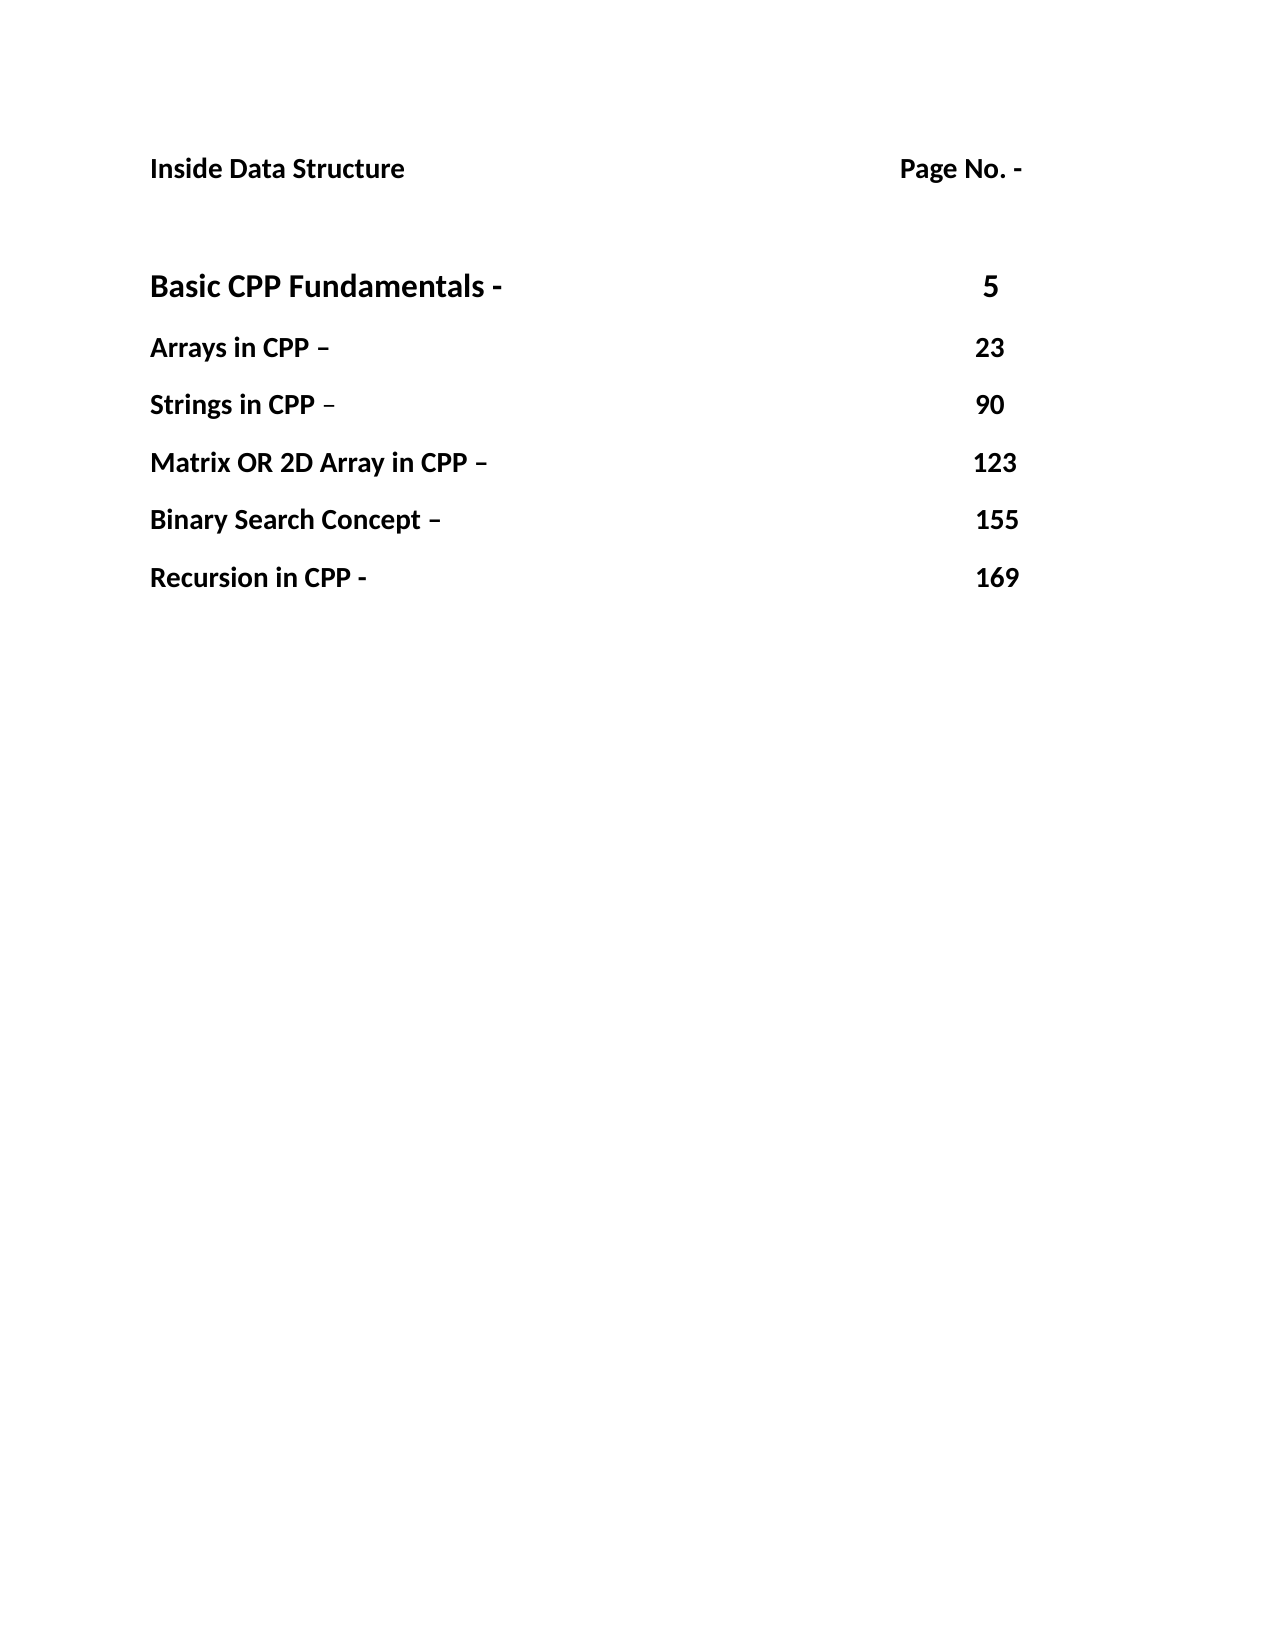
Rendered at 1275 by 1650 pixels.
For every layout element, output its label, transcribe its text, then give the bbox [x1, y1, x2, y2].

text Recursion in CPP - 169 [150, 559, 1125, 595]
text Binary Search Concept – 155 [150, 501, 1125, 537]
text Strings in CPP – 90 [150, 386, 1125, 422]
text Inside Data Structure Page No. - [150, 150, 1125, 186]
text Arrays in CPP – 23 [150, 329, 1125, 364]
text Matrix OR 2D Array in CPP – 123 [150, 444, 1125, 479]
text Basic CPP Fundamentals - 5 [150, 265, 1125, 306]
